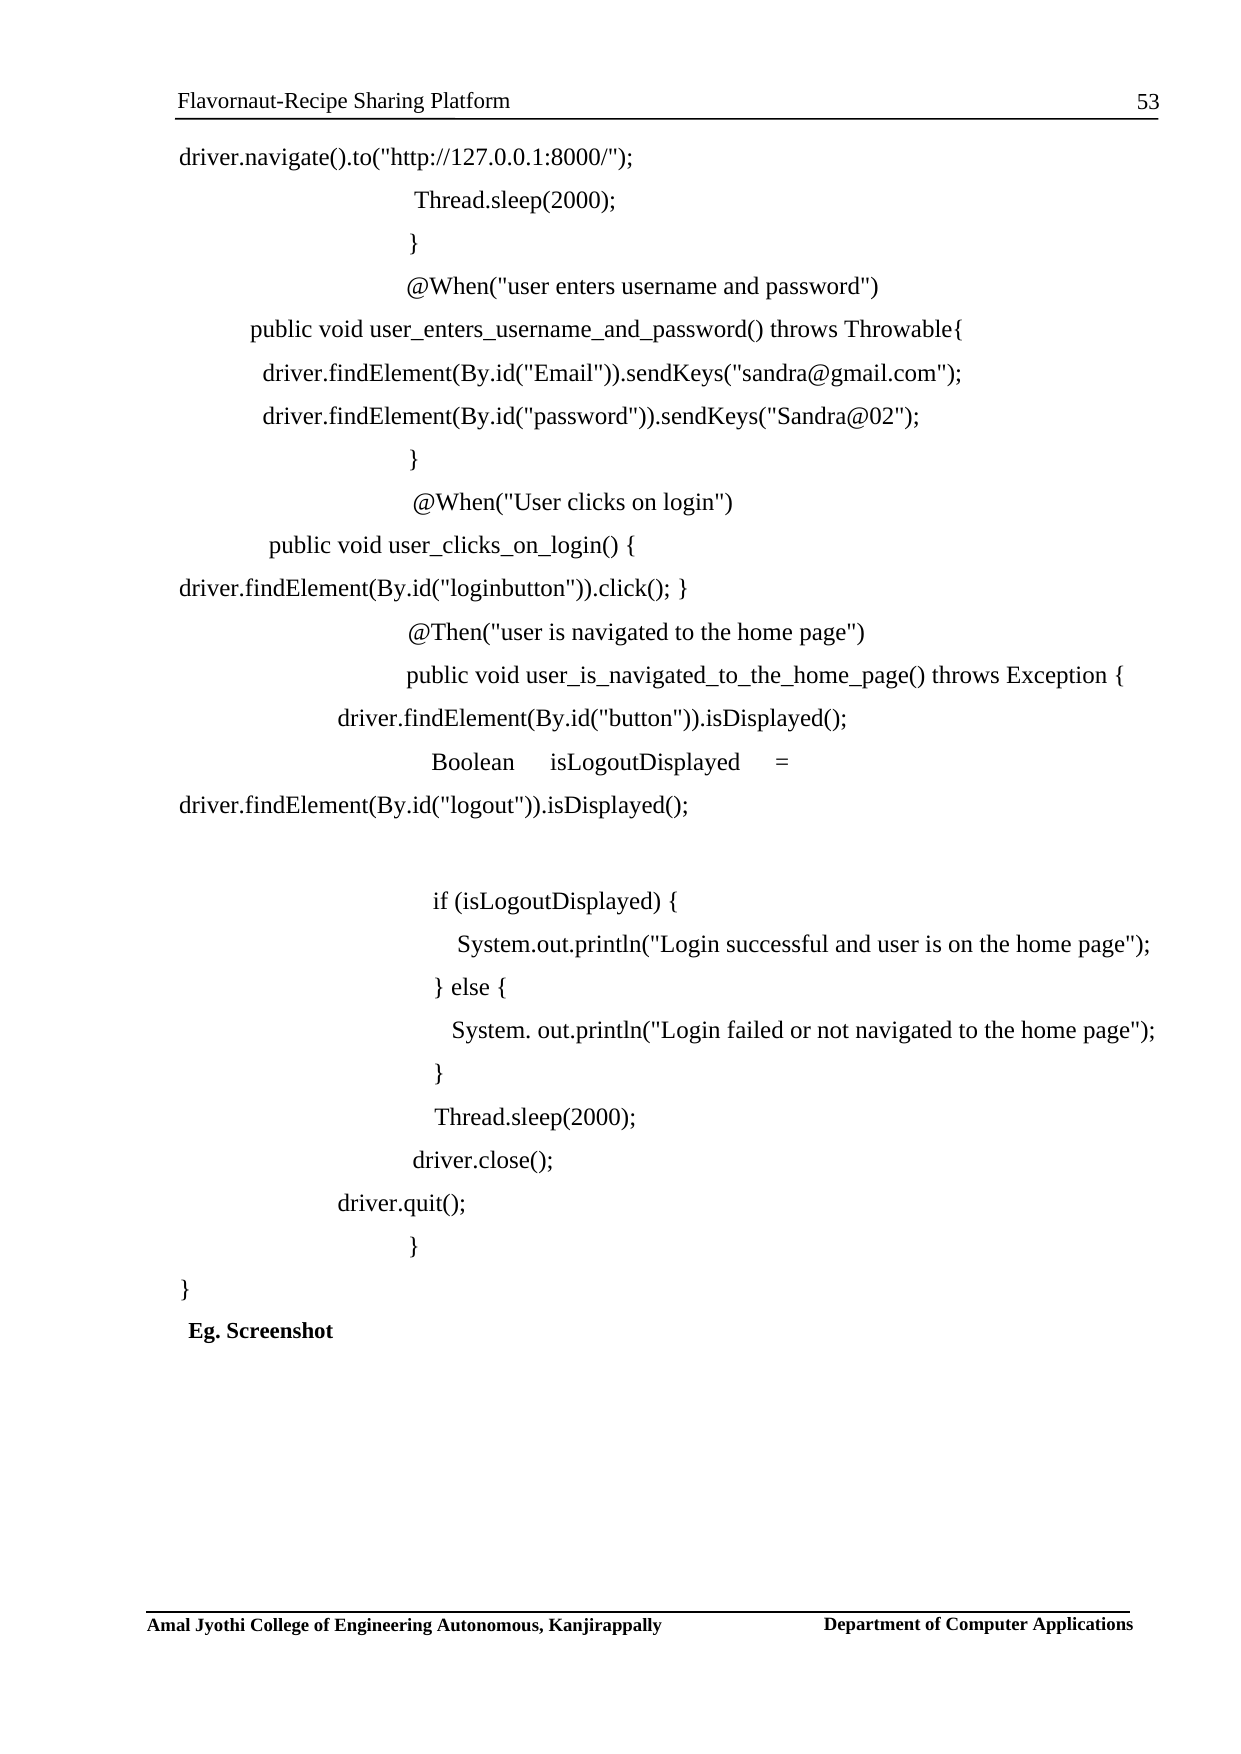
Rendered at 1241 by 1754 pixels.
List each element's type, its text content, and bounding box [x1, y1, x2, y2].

text Thread.sleep(2000); [175, 185, 1162, 214]
text Boolean isLogoutDisplayed = driver.findElement(By.id("logout")).isDisplayed(); [179, 747, 1162, 818]
text @When("User clicks on login") public void user_clicks_on_login() { driver.findElement(By.id("loginbutton")).click(); } [179, 487, 923, 602]
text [179, 142, 957, 170]
text @Then("user is navigated to the home page") [175, 617, 1162, 646]
text Thread.sleep(2000); driver.close(); driver.quit(); [179, 1102, 670, 1217]
text public void user_is_navigated_to_the_home_page() throws Exception { driver.findElement(By.id("button")).isDisplayed(); [179, 660, 1162, 732]
text } else { [175, 972, 1162, 1001]
text } [179, 1274, 1162, 1303]
text } [175, 1058, 1162, 1087]
text System. out.println("Login failed or not navigated to the home page"); [175, 1015, 1162, 1044]
text System.out.println("Login successful and user is on the home page"); [175, 929, 1162, 958]
text if (isLogoutDisplayed) { [175, 886, 1162, 915]
text } [175, 1231, 1162, 1260]
text Eg. Screenshot [182, 1317, 1162, 1344]
text @When("user enters username and password") public void user_enters_username_and_password() throws Throwable{ driver.findElement(By.id("Email")).sendKeys("sandra@gmail.com"); driver.findElement(By.id("password")).sendKeys("Sandra@02"); [179, 271, 1102, 429]
text } [175, 444, 1162, 473]
text } [175, 228, 1162, 257]
